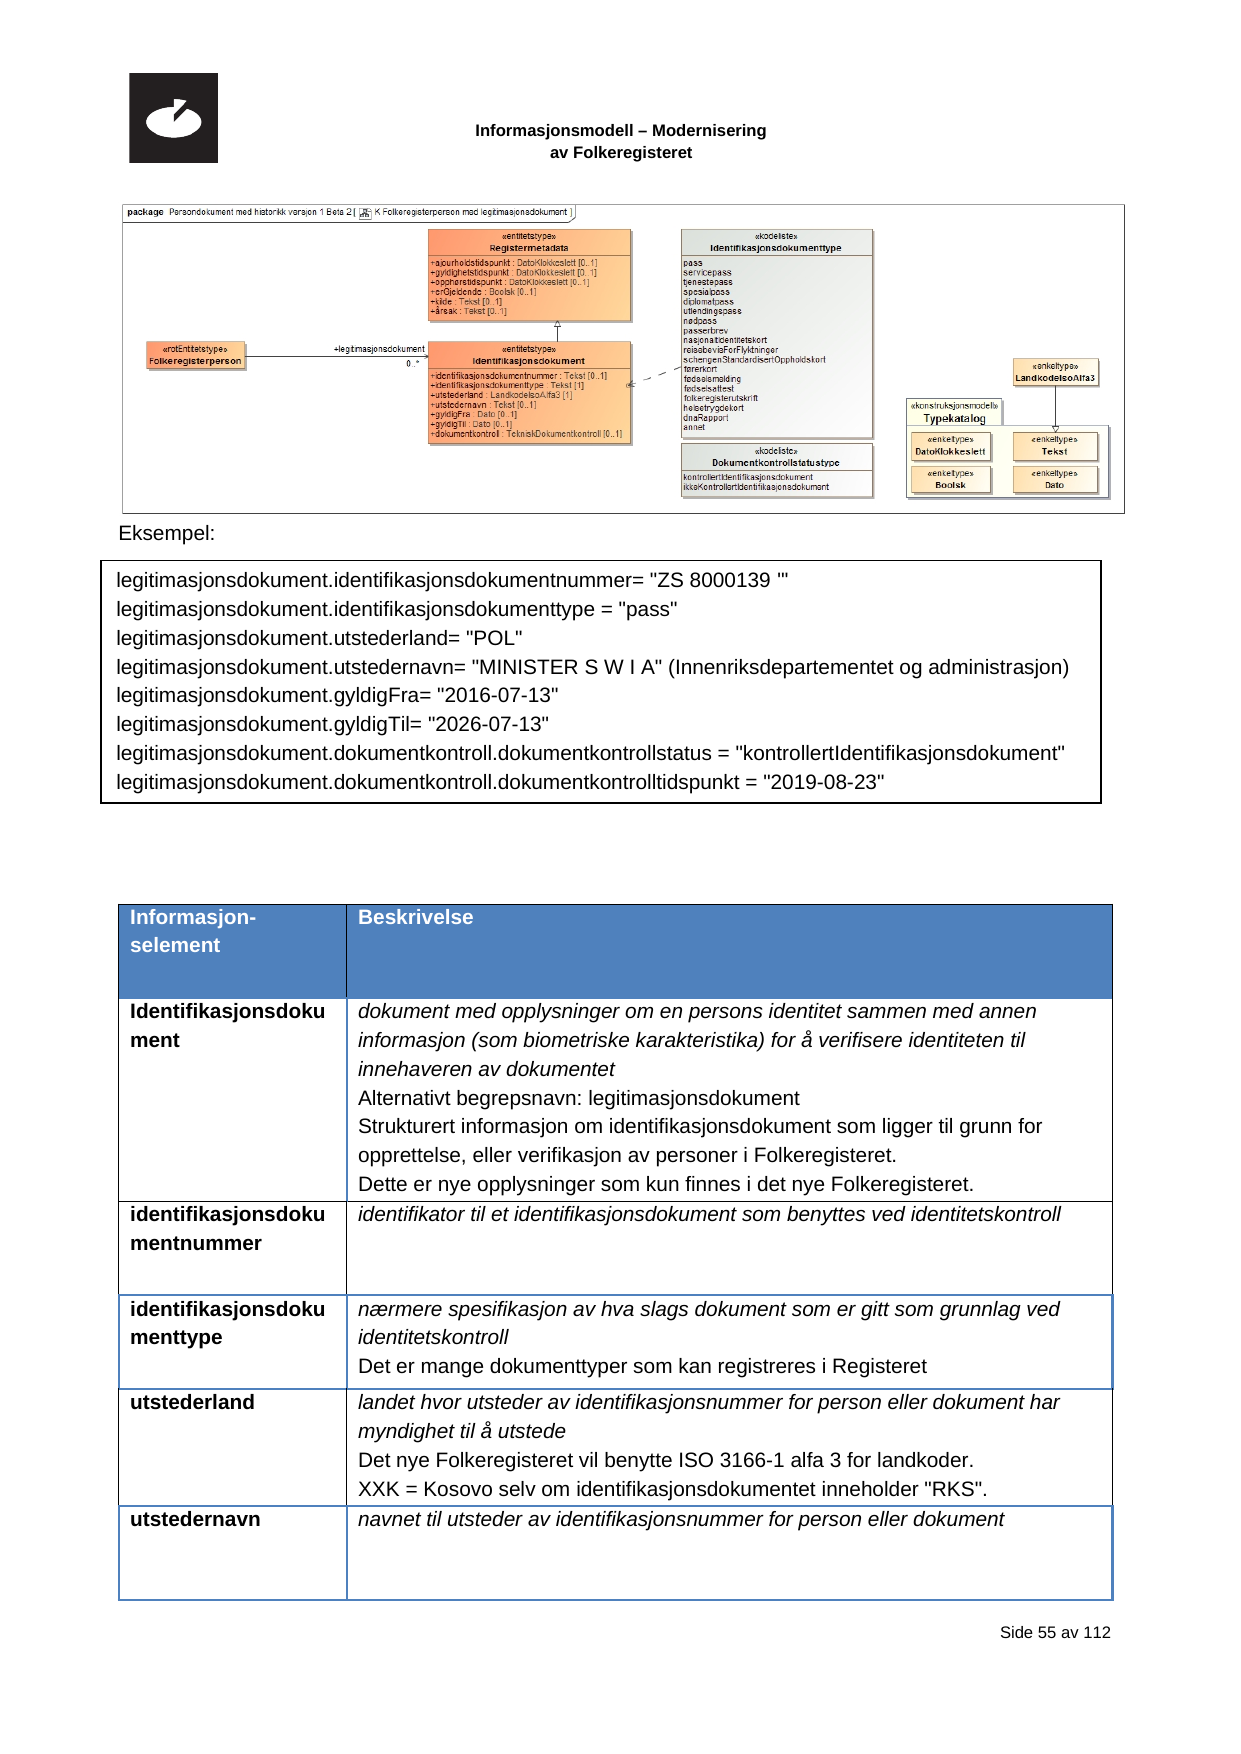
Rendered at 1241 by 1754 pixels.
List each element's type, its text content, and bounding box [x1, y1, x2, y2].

picture [118, 200, 1128, 517]
table_cell Identifikasjonsdokument [119, 999, 346, 1201]
table_cell landet hvor utsteder av identifikasjonsnummer for person eller dokument har myndighet til å utstede Det nye Folkeregisteret vil benytte ISO 3166-1 alfa 3 for landkoder. XXK = Kosovo selv om identifikasjonsdokumentet inneholder "RKS". [347, 1390, 1112, 1505]
table_cell nærmere spesifikasjon av hva slags dokument som er gitt som grunnlag ved identitetskontroll Det er mange dokumenttyper som kan registreres i Registeret [348, 1296, 1111, 1388]
text Eksempel: [118, 521, 1122, 545]
table_header Informasjon-selement [119, 905, 346, 997]
table_cell identifikator til et identifikasjonsdokument som benyttes ved identitetskontroll [347, 1202, 1112, 1294]
table_cell utstederland [119, 1390, 346, 1505]
table_cell dokument med opplysninger om en persons identitet sammen med annen informasjon (som biometriske karakteristika) for å verifisere identiteten til innehaveren av dokumentet Alternativt begrepsnavn: legitimasjonsdokument Strukturert informasjon om identifikasjonsdokument som ligger til grunn for opprettelse, eller verifikasjon av personer i Folkeregisteret. Dette er nye opplysninger som kun finnes i det nye Folkeregisteret. [348, 999, 1112, 1201]
table_header Beskrivelse [347, 905, 1112, 997]
picture [129, 73, 218, 163]
table_cell identifikasjonsdokumenttype [120, 1296, 346, 1388]
table_cell identifikasjonsdokumentnummer [119, 1202, 346, 1294]
table_cell utstedernavn [120, 1507, 346, 1599]
table_cell navnet til utsteder av identifikasjonsnummer for person eller dokument [348, 1507, 1111, 1599]
